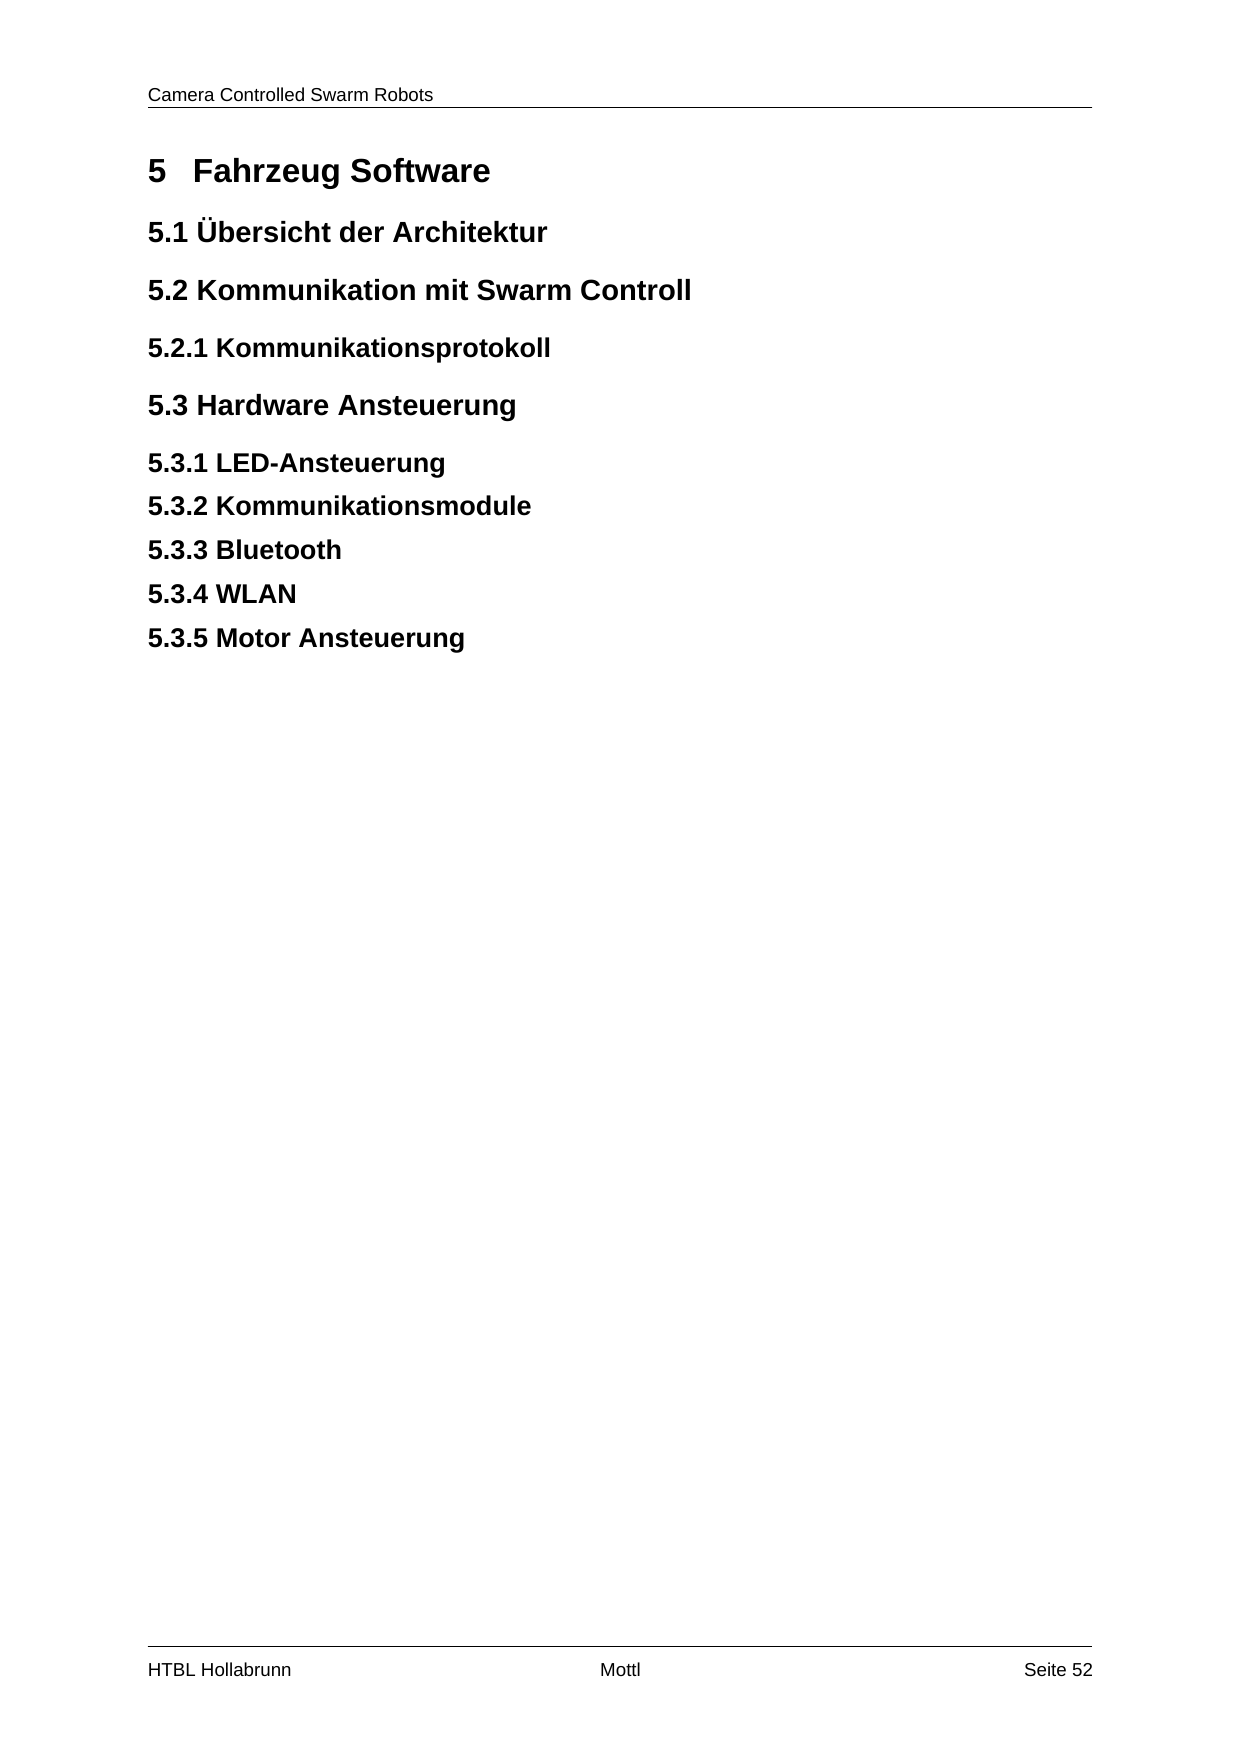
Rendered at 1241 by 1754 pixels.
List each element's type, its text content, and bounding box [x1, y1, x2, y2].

subtitle Motor Ansteuerung [148, 622, 1092, 653]
subtitle Übersicht der Architektur [148, 215, 1092, 248]
subtitle Bluetooth [148, 534, 1092, 565]
subtitle Fahrzeug Software [148, 151, 1092, 190]
subtitle Hardware Ansteuerung [148, 388, 1092, 422]
subtitle LED-Ansteuerung [148, 447, 1092, 478]
subtitle Kommunikationsmodule [148, 490, 1092, 522]
subtitle WLAN [148, 578, 1092, 609]
subtitle Kommunikationsprotokoll [148, 332, 1092, 363]
subtitle Kommunikation mit Swarm Controll [148, 273, 1092, 307]
